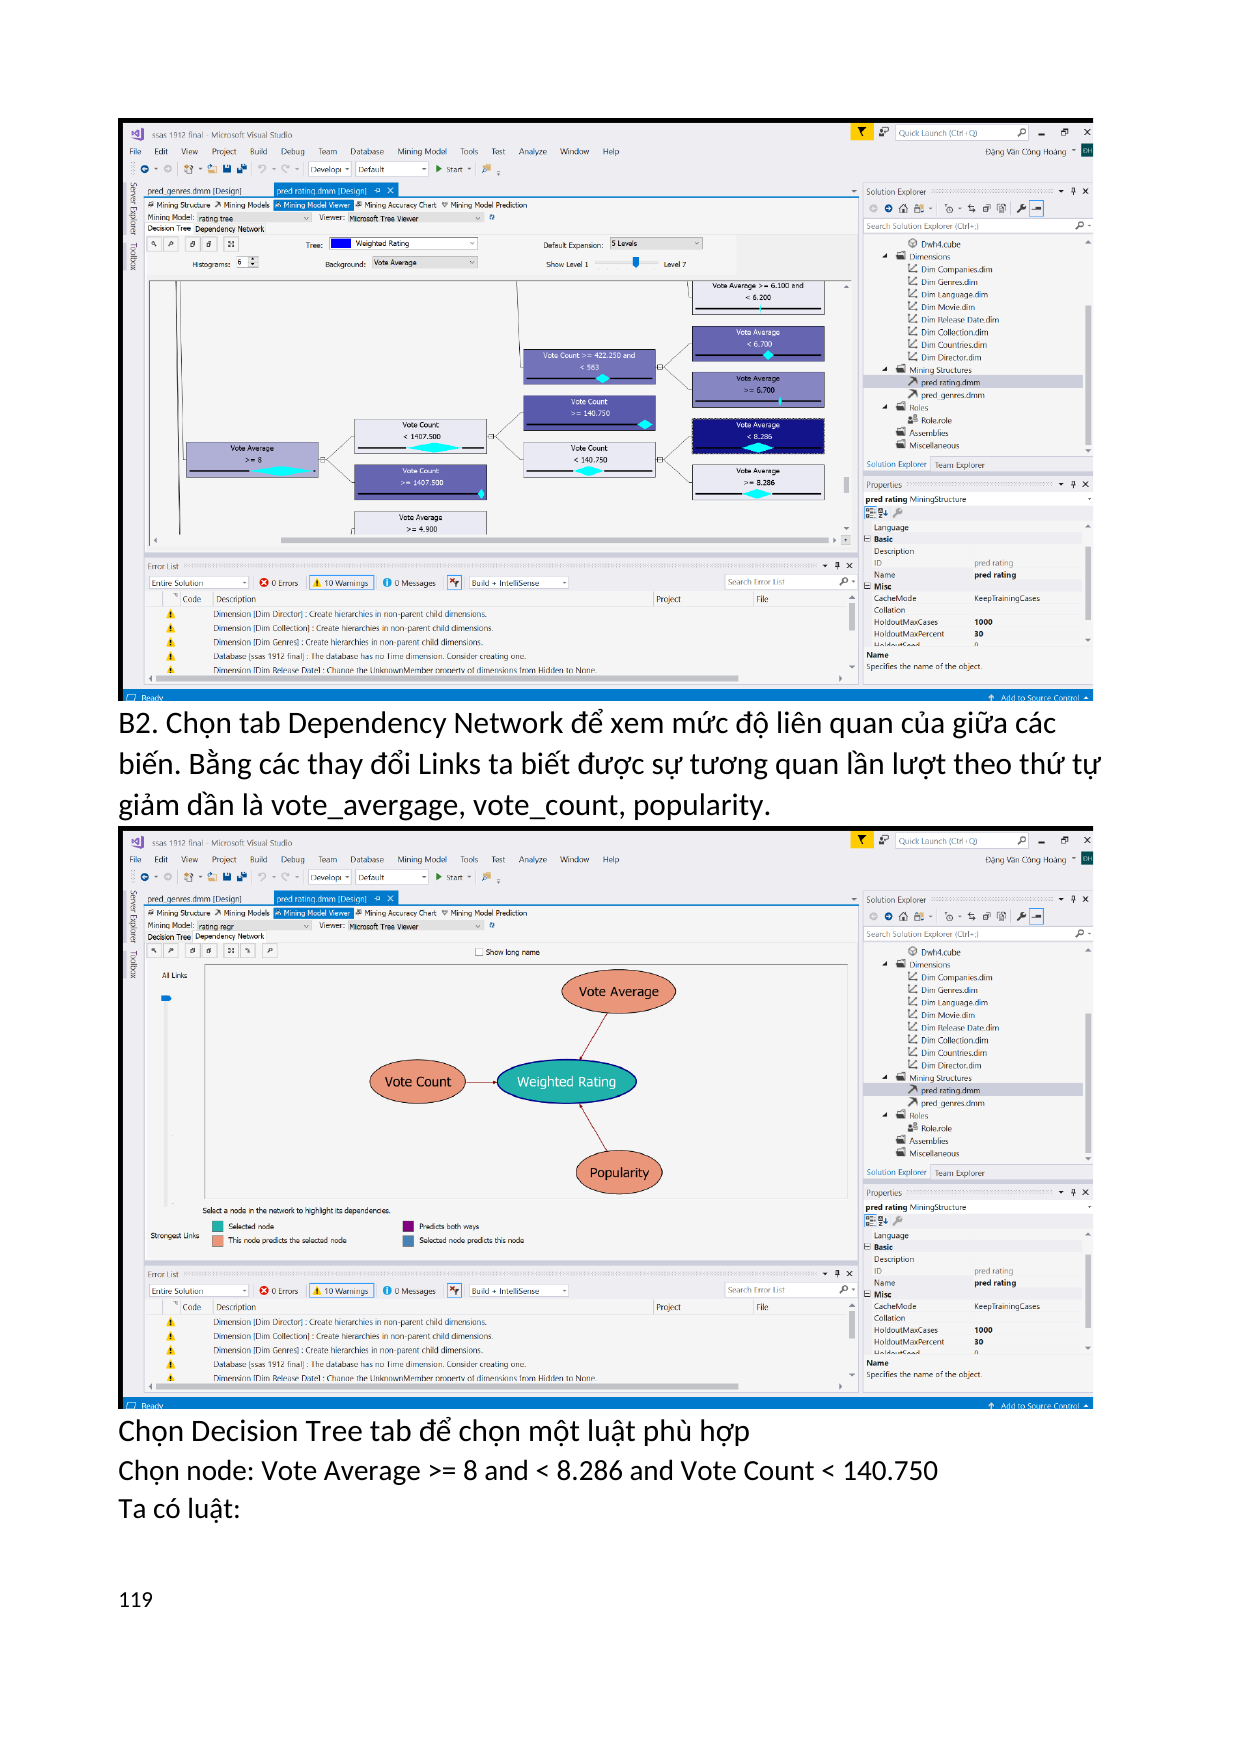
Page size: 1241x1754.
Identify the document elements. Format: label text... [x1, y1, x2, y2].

picture [118, 826, 1094, 1409]
list Chọn node: Vote Average >= 8 and < 8.286 and Vote Count < 140.750 [118, 1452, 1122, 1488]
picture [118, 118, 1094, 701]
list Ta có luật: [118, 1491, 1122, 1526]
list B2. Chọn tab Dependency Network để xem mức độ liên quan của giữa các biến. Bằng các thay đổi Links ta biết được sự tương quan lần lượt theo thứ tự giảm dần là vote_avergage, vote_count, popularity. [118, 703, 1122, 823]
list Chọn Decision Tree tab để chọn một luật phù hợp [118, 1411, 1122, 1449]
